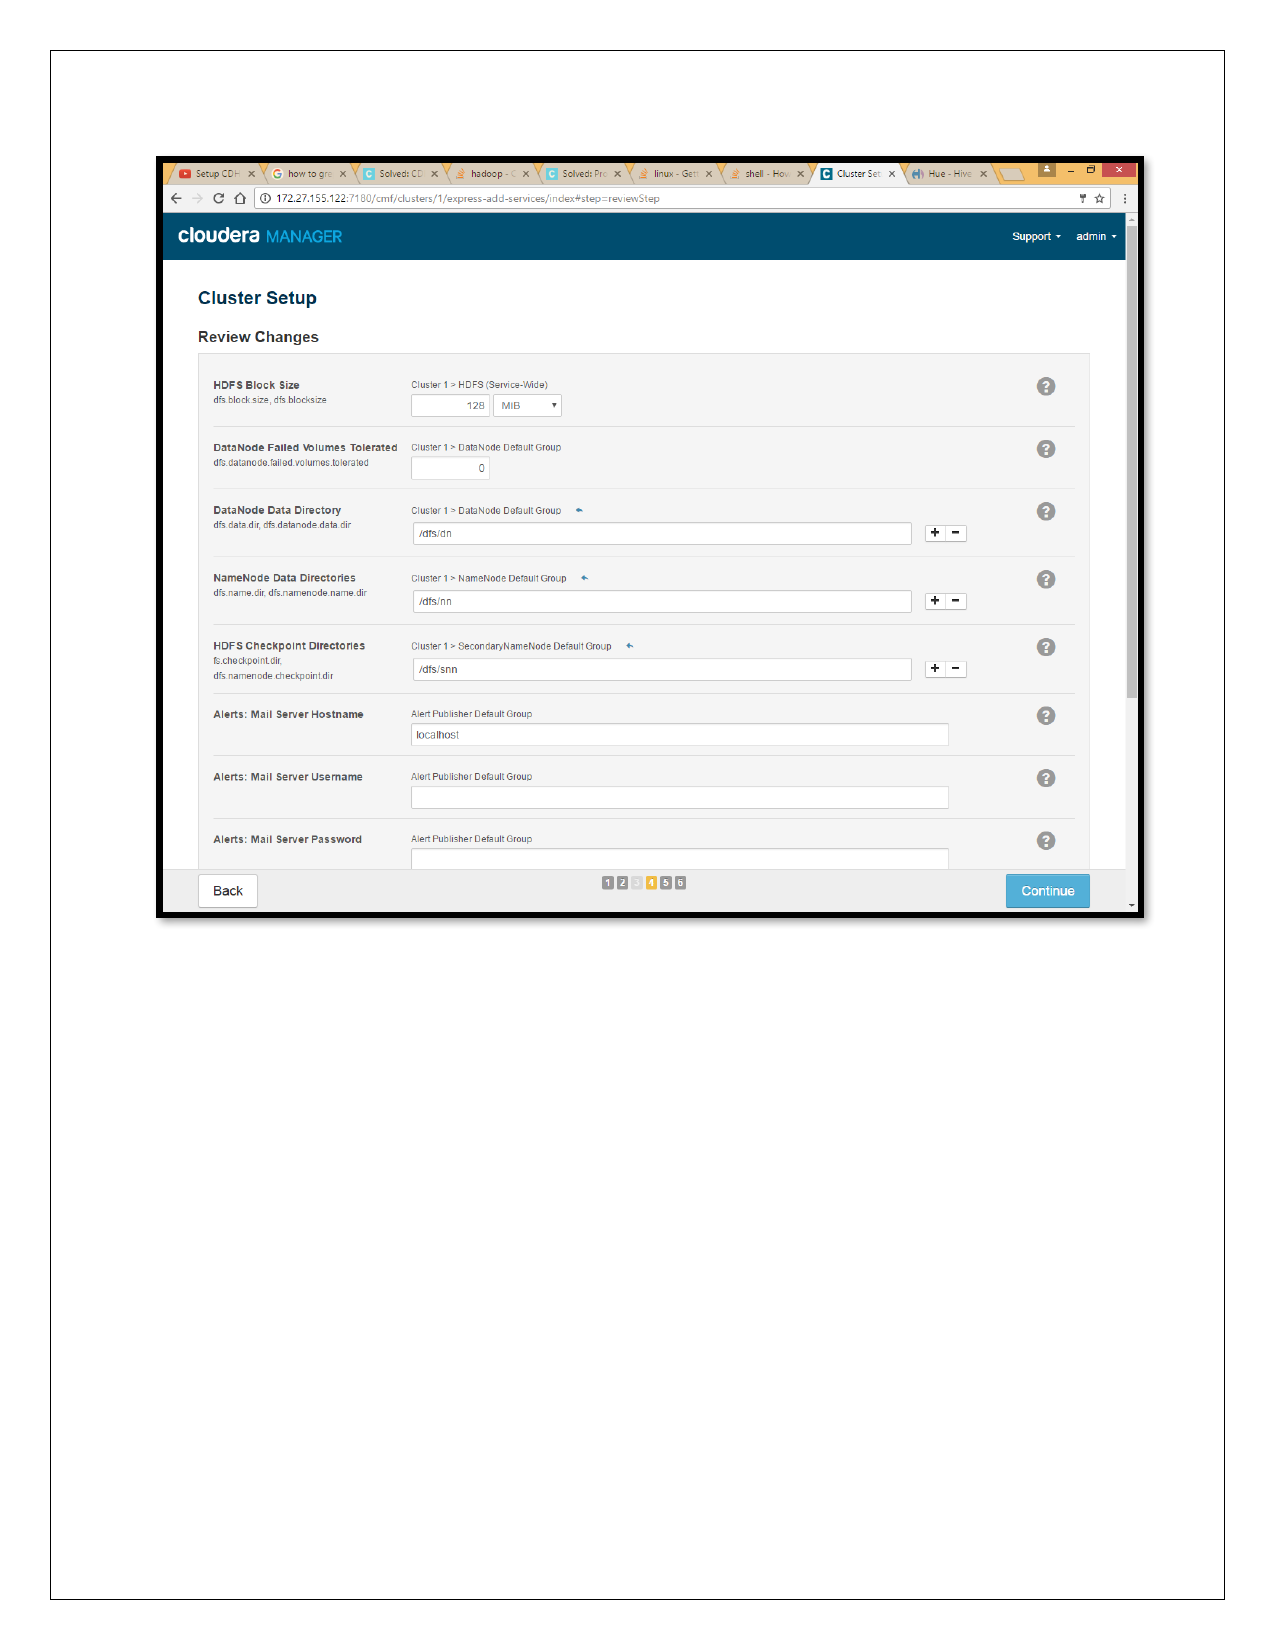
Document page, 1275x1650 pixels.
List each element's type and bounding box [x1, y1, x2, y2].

picture [243, 231, 248, 242]
picture [163, 163, 1138, 912]
picture [179, 231, 187, 242]
picture [191, 228, 216, 242]
picture [250, 231, 259, 242]
picture [219, 228, 239, 242]
